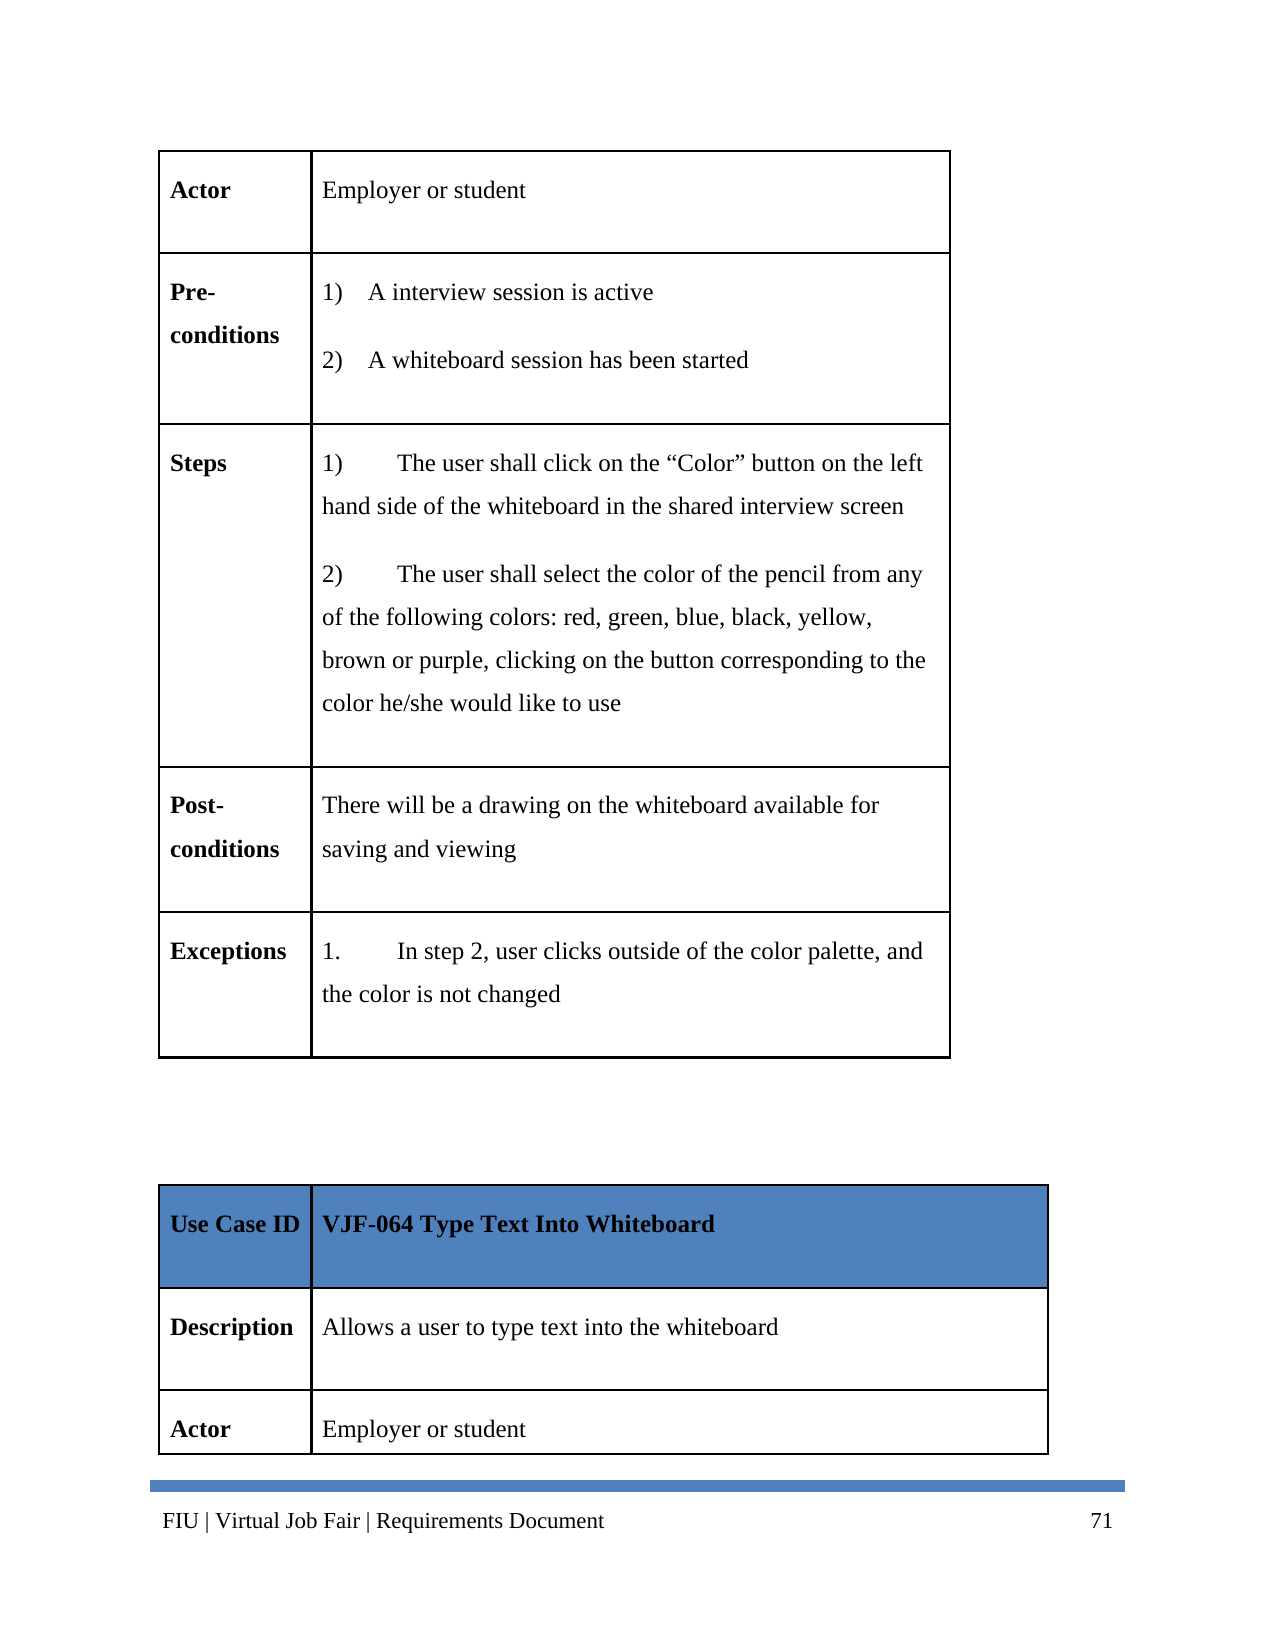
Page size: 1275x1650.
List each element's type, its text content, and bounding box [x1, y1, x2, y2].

table_cell Actor [160, 152, 310, 252]
table_cell Exceptions [160, 913, 310, 1056]
table_cell Pre-conditions [160, 254, 310, 423]
table_header Use Case ID [160, 1186, 310, 1287]
table_cell 1) The user shall click on the “Color” button on the left hand side of the whiteboard in the shared interview screen 2) The user shall select the color of the pencil from any of the following colors: red, green, blue, black, yellow, brown or purple, clicking on the button corresponding to the color he/she would like to use [313, 425, 949, 766]
table_cell Allows a user to type text into the whiteboard [313, 1289, 1047, 1389]
table_cell Steps [160, 425, 310, 766]
table_cell Post-conditions [160, 768, 310, 911]
table_cell There will be a drawing on the whiteboard available for saving and viewing [313, 768, 949, 911]
table_cell Actor [160, 1391, 310, 1453]
table_cell 1. In step 2, user clicks outside of the color palette, and the color is not changed [313, 913, 949, 1056]
table_header VJF-064 Type Text Into Whiteboard [313, 1186, 1047, 1287]
table_cell Employer or student [313, 1391, 1047, 1453]
table_cell Description [160, 1289, 310, 1389]
table_cell Employer or student [313, 152, 949, 252]
table_cell 1) A interview session is active 2) A whiteboard session has been started [313, 254, 949, 423]
